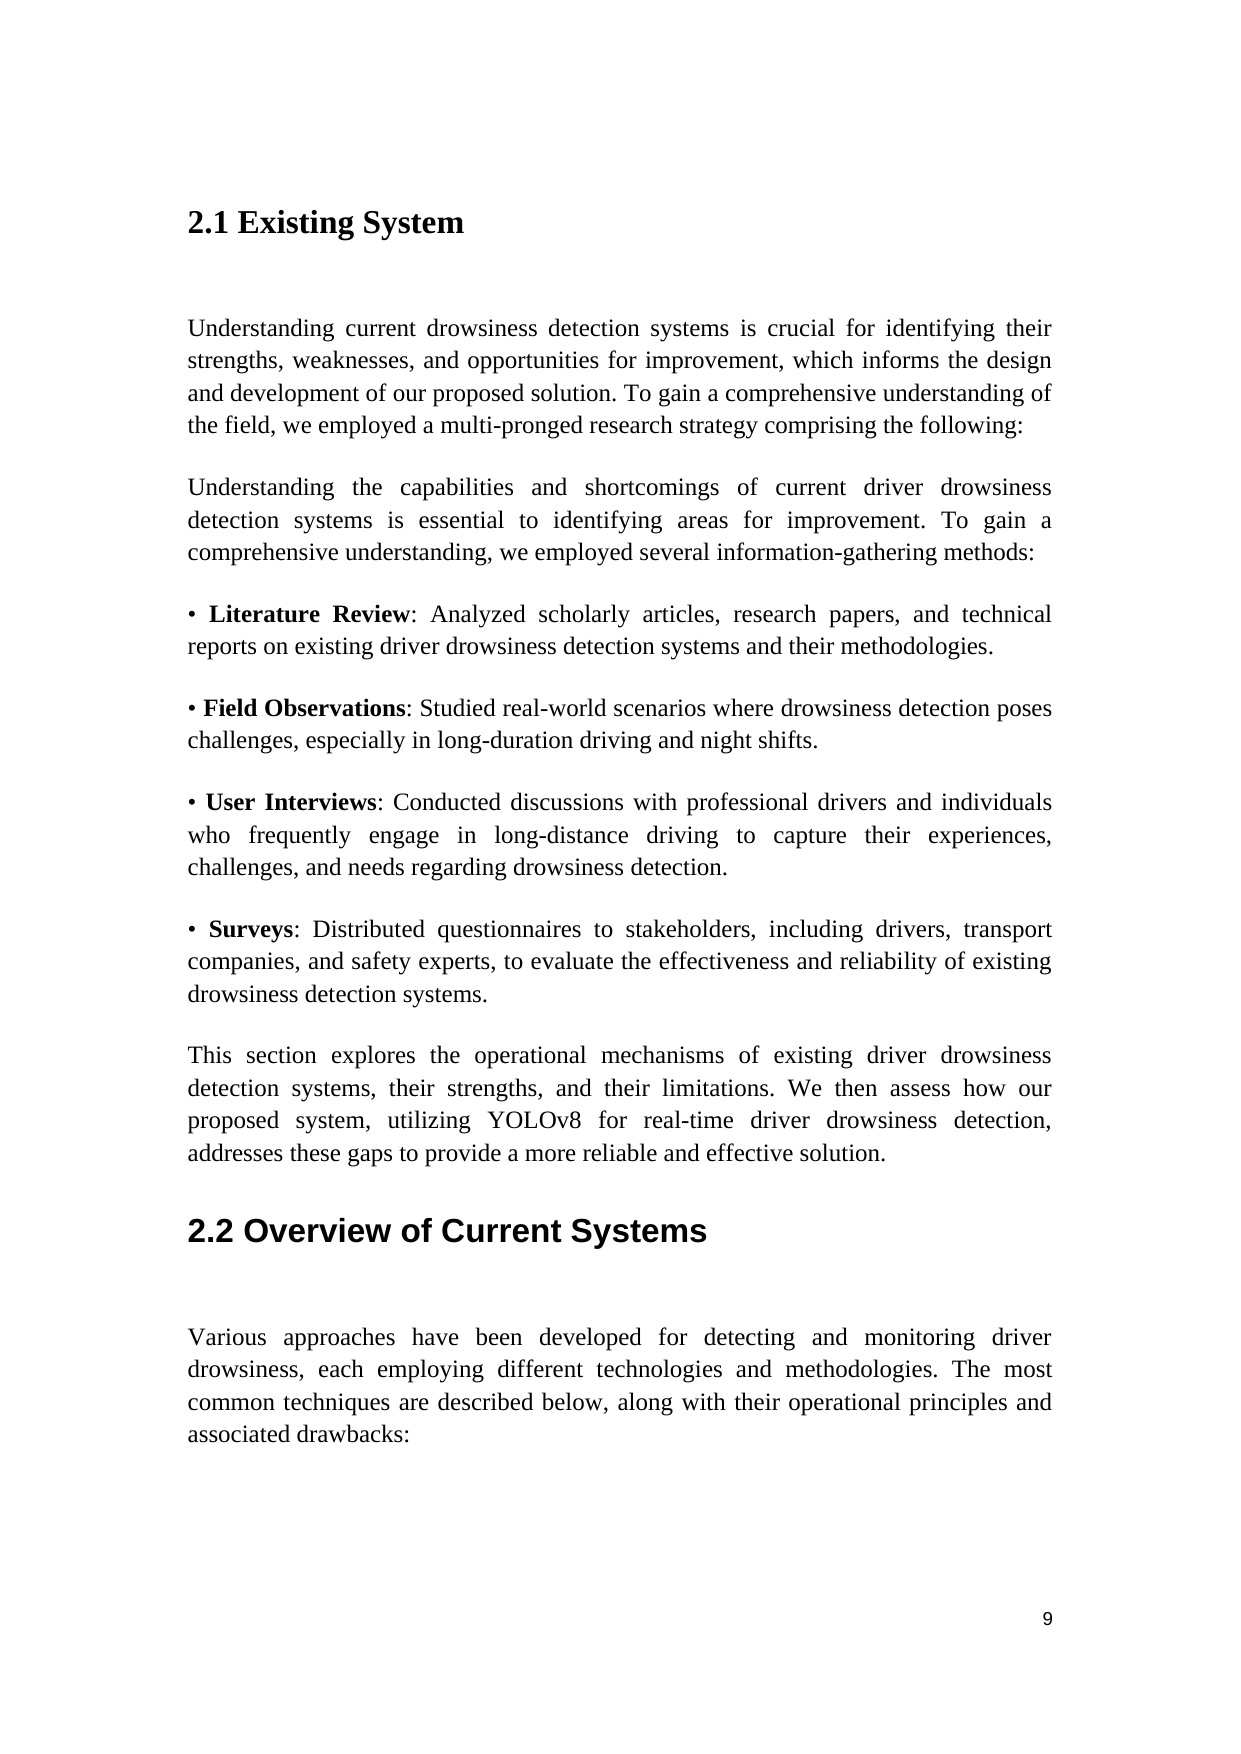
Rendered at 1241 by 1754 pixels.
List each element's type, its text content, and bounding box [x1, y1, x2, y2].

text Understanding the capabilities and shortcomings of current driver drowsiness detection systems is essential to identifying areas for improvement. To gain a comprehensive understanding, we employed several information-gathering methods: [187, 470, 1053, 568]
subtitle 2.2 Overview of Current Systems [187, 1198, 1053, 1263]
text • Surveys: Distributed questionnaires to stakeholders, including drivers, transport companies, and safety experts, to evaluate the effectiveness and reliability of existing drowsiness detection systems. [187, 912, 1053, 1009]
text Various approaches have been developed for detecting and monitoring driver drowsiness, each employing different technologies and methodologies. The most common techniques are described below, along with their operational principles and associated drawbacks: [187, 1320, 1053, 1450]
text • Field Observations: Studied real-world scenarios where drowsiness detection poses challenges, especially in long-duration driving and night shifts. [187, 691, 1053, 756]
text Understanding current drowsiness detection systems is crucial for identifying their strengths, weaknesses, and opportunities for improvement, which informs the design and development of our proposed solution. To gain a comprehensive understanding of the field, we employed a multi-pronged research strategy comprising the following: [187, 311, 1053, 441]
text • Literature Review: Analyzed scholarly articles, research papers, and technical reports on existing driver drowsiness detection systems and their methodologies. [187, 597, 1053, 662]
text • User Interviews: Conducted discussions with professional drivers and individuals who frequently engage in long-distance driving to capture their experiences, challenges, and needs regarding drowsiness detection. [187, 785, 1053, 883]
text This section explores the operational mechanisms of existing driver drowsiness detection systems, their strengths, and their limitations. We then assess how our proposed system, utilizing YOLOv8 for real-time driver drowsiness detection, addresses these gaps to provide a more reliable and effective solution. [187, 1039, 1053, 1169]
subtitle 2.1 Existing System [187, 189, 1053, 254]
